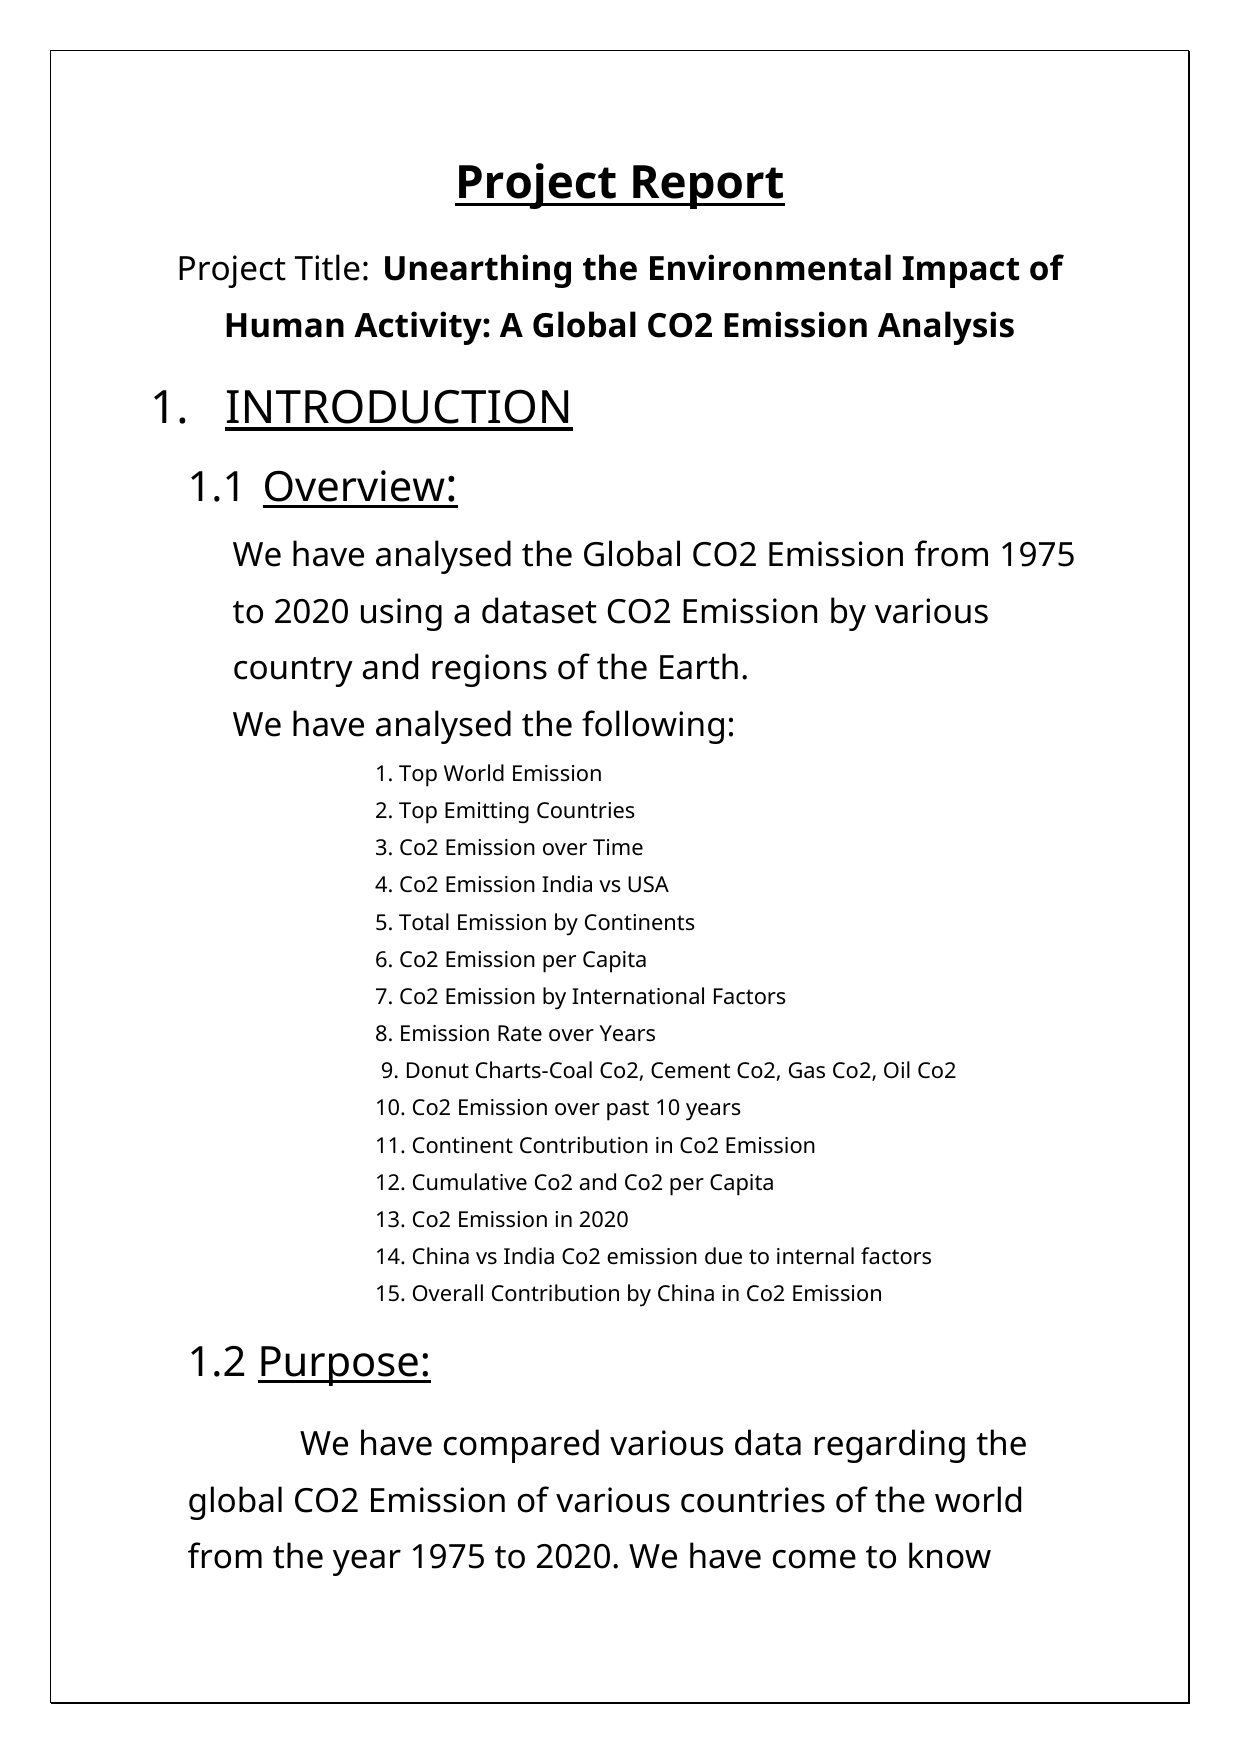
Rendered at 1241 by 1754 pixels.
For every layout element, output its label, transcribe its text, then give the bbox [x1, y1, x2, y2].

text 1.2 Purpose: [150, 1332, 1089, 1389]
list 9. Donut Charts-Coal Co2, Cement Co2, Gas Co2, Oil Co2 [375, 1055, 1089, 1085]
list We have analysed the following: [232, 701, 1089, 746]
list 13. Co2 Emission in 2020 [375, 1204, 1089, 1234]
text Project Title: Unearthing the Environmental Impact of Human Activity: A Global CO2 Emission Analysis [150, 244, 1089, 347]
list We have analysed the Global CO2 Emission from 1975 to 2020 using a dataset CO2 Emission by various country and regions of the Earth. [232, 531, 1089, 689]
list Overview: [187, 453, 1089, 515]
list 3. Co2 Emission over Time [375, 832, 1089, 862]
list 10. Co2 Emission over past 10 years [375, 1092, 1089, 1122]
list 1. Top World Emission [375, 758, 1089, 787]
list 4. Co2 Emission India vs USA [375, 869, 1089, 899]
list 12. Cumulative Co2 and Co2 per Capita [375, 1167, 1089, 1197]
list 5. Total Emission by Continents [375, 906, 1089, 936]
list 15. Overall Contribution by China in Co2 Emission [375, 1278, 1089, 1308]
list 6. Co2 Emission per Capita [375, 944, 1089, 973]
text Project Report [150, 150, 1089, 212]
list 8. Emission Rate over Years [375, 1018, 1089, 1048]
list 7. Co2 Emission by International Factors [375, 981, 1089, 1011]
list INTRODUCTION [150, 375, 1089, 437]
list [187, 1420, 1089, 1579]
list 2. Top Emitting Countries [375, 795, 1089, 825]
list 14. China vs India Co2 emission due to internal factors [375, 1241, 1089, 1271]
list 11. Continent Contribution in Co2 Emission [375, 1129, 1089, 1159]
